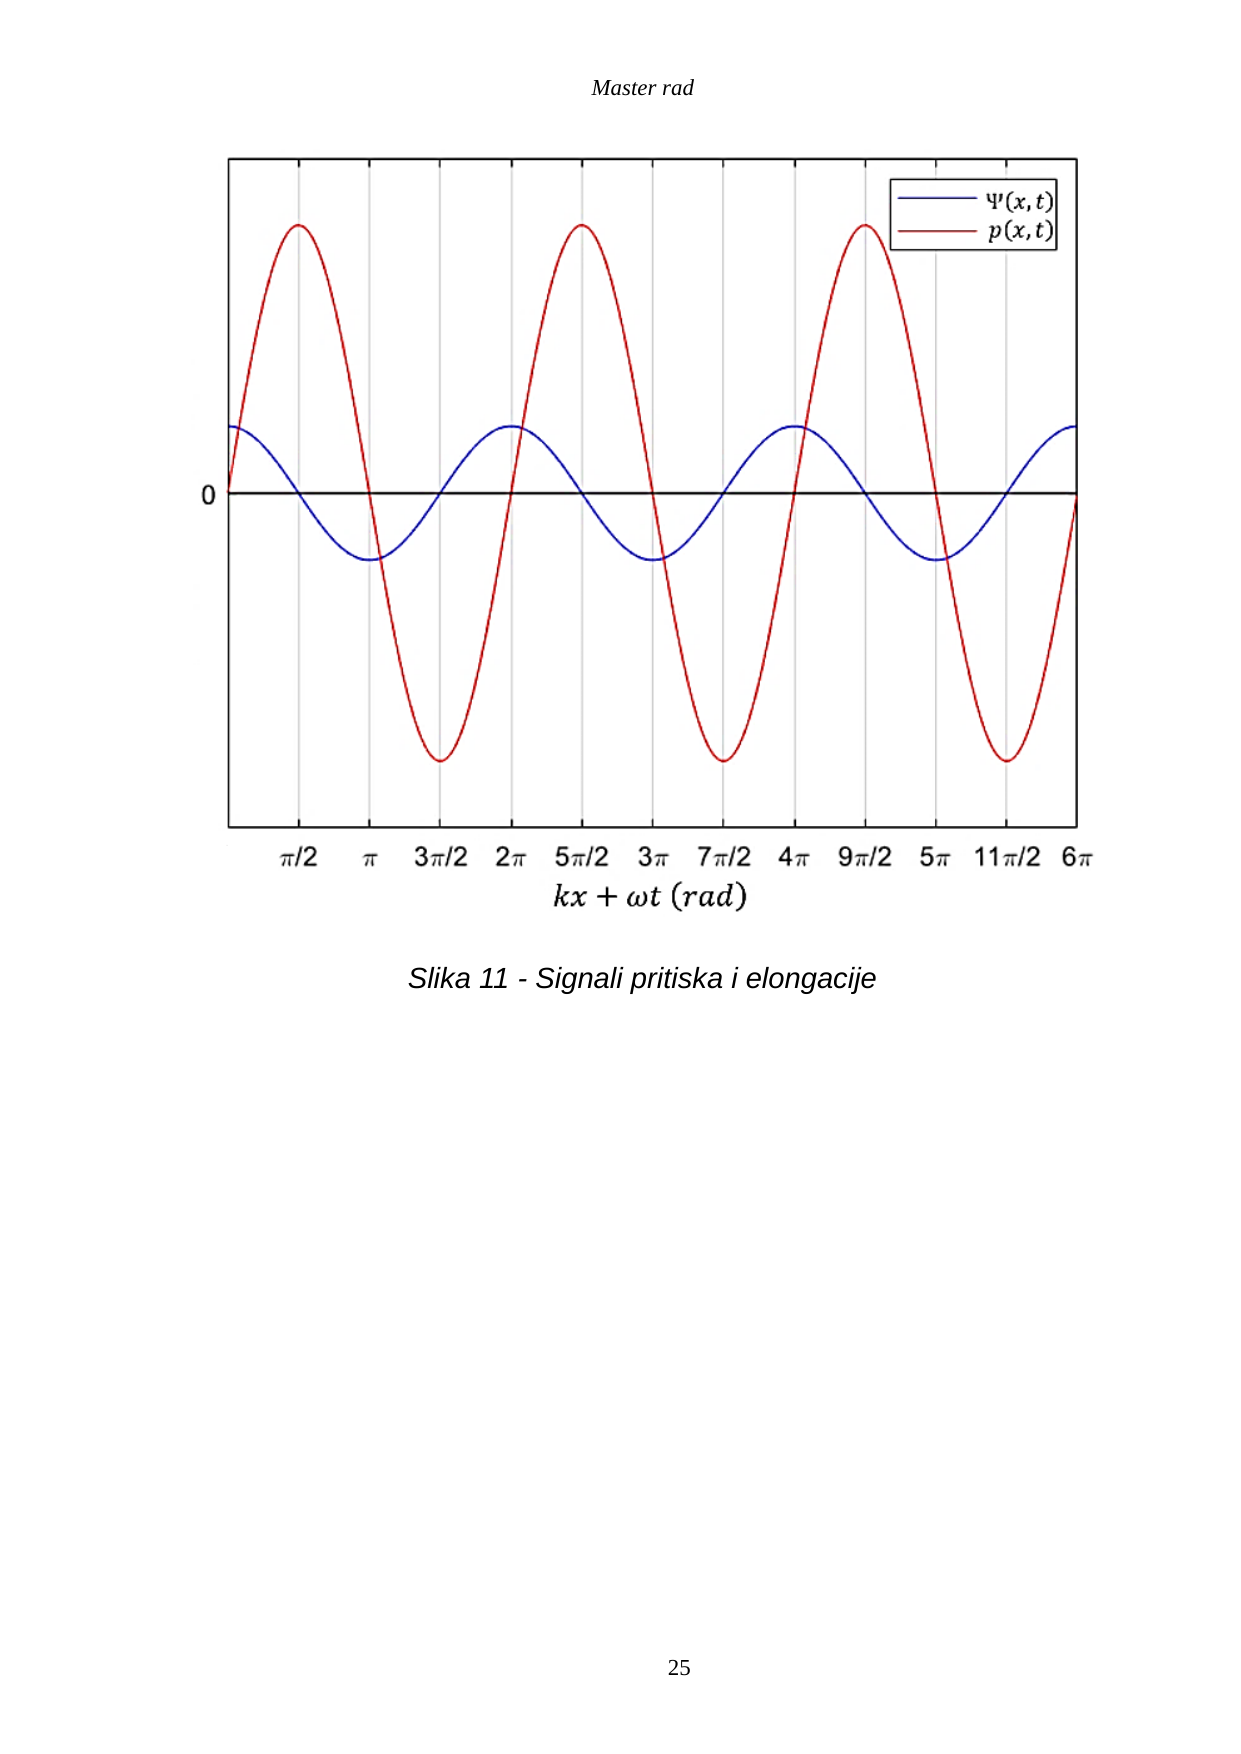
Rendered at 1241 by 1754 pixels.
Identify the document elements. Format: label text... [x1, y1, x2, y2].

picture [159, 149, 1098, 919]
text Slika 11 - Signali pritiska i elongacije [89, 961, 1199, 994]
